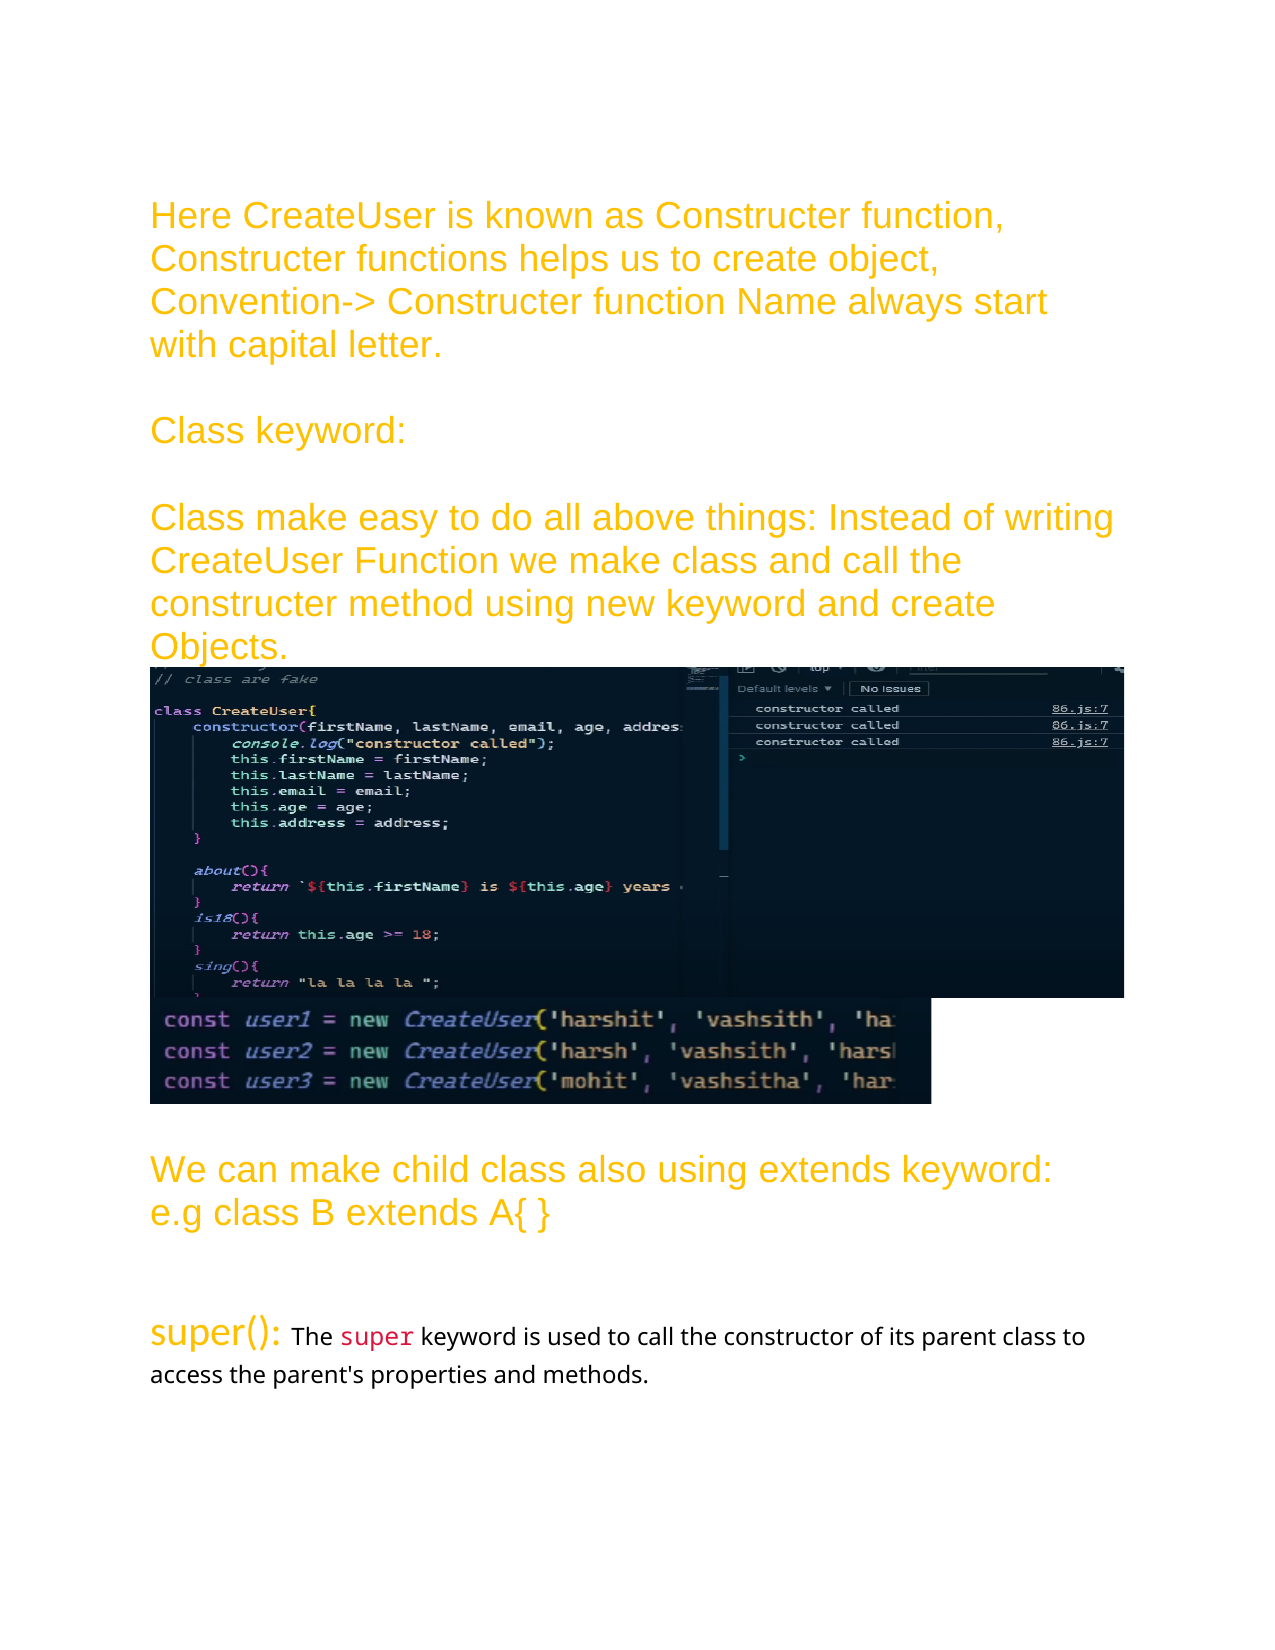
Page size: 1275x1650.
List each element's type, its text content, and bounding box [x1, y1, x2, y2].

text super(): The super keyword is used to call the constructor of its parent class to access the parent's properties and methods. [150, 1305, 1125, 1391]
text Convention-> Constructer function Name always start with capital letter. [150, 279, 1125, 366]
text Class keyword: [150, 409, 1125, 452]
text Here CreateUser is known as Constructer function, Constructer functions helps us to create object, [150, 193, 1125, 279]
text Class make easy to do all above things: Instead of writing CreateUser Function we make class and call the constructer method using new keyword and create Objects. [150, 495, 1125, 667]
text We can make child class also using extends keyword: [150, 1147, 1125, 1190]
text e.g class B extends A{ } [150, 1190, 1125, 1233]
picture [150, 667, 1125, 1104]
